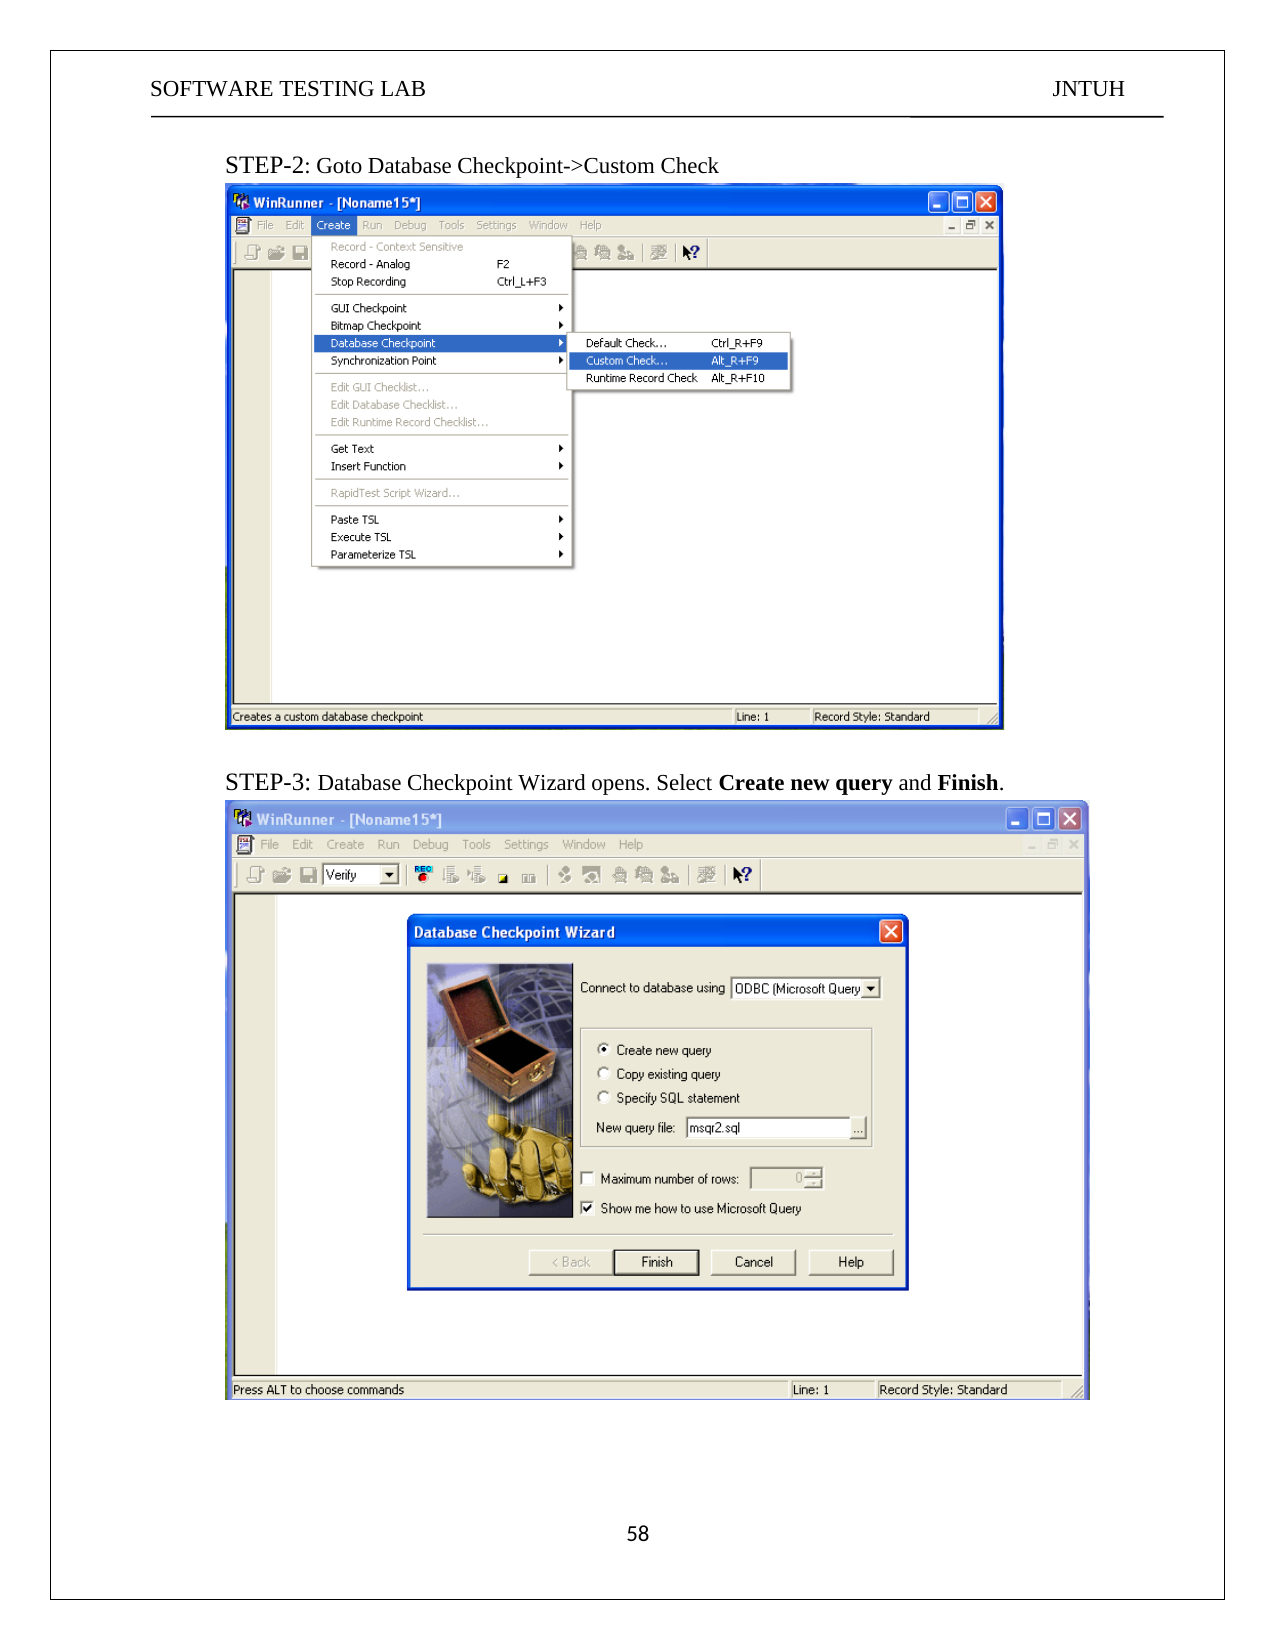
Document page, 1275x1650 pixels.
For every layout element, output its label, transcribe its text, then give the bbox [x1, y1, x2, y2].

picture [225, 183, 1005, 730]
list STEP-3: Database Checkpoint Wizard opens. Select Create new query and Finish. [225, 767, 1125, 796]
list STEP-2: Goto Database Checkpoint->Custom Check [225, 150, 1125, 179]
picture [225, 800, 1090, 1400]
